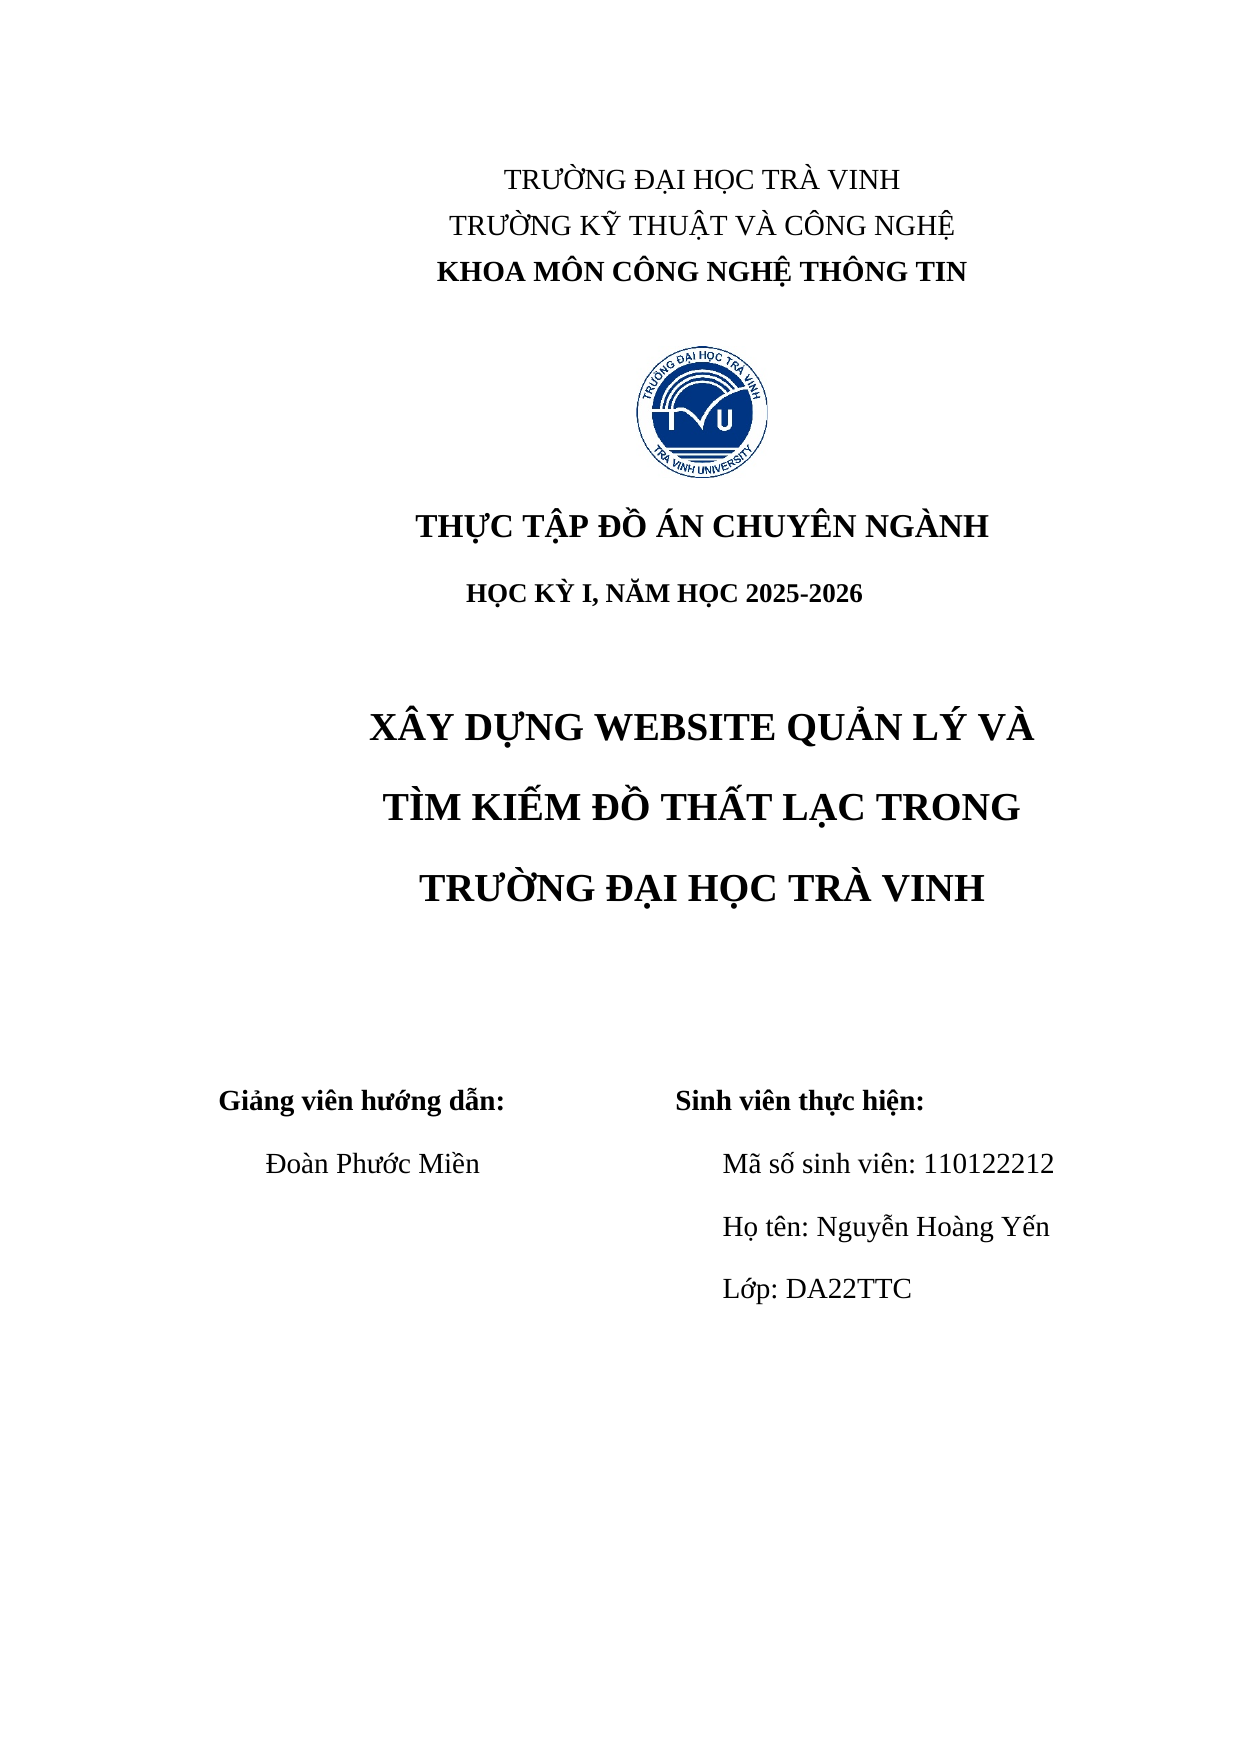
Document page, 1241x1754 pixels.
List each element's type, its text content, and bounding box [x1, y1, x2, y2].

text TRƯỜNG ĐẠI HỌC TRÀ VINH [207, 864, 1122, 910]
text TRƯỜNG KỸ THUẬT VÀ CÔNG NGHỆ [207, 208, 1122, 242]
text XÂY DỰNG WEBSITE QUẢN LÝ VÀ [207, 703, 1122, 748]
text TRƯỜNG ĐẠI HỌC TRÀ VINH [207, 162, 1122, 196]
text THỰC TẬP ĐỒ ÁN CHUYÊN NGÀNH [207, 507, 1122, 545]
table_header Giảng viên hướng dẫn: Đoàn Phước Miền [207, 1071, 664, 1334]
text HỌC KỲ I, NĂM HỌC 2025-2026 [207, 577, 1122, 608]
text TÌM KIẾM ĐỒ THẤT LẠC TRONG [207, 784, 1122, 829]
table_header Sinh viên thực hiện: Mã số sinh viên: 110122212 Họ tên: Nguyễn Hoàng Yến Lớp: DA22TTC [664, 1071, 1121, 1334]
text KHOA MÔN CÔNG NGHỆ THÔNG TIN [207, 254, 1122, 288]
picture [636, 346, 768, 478]
